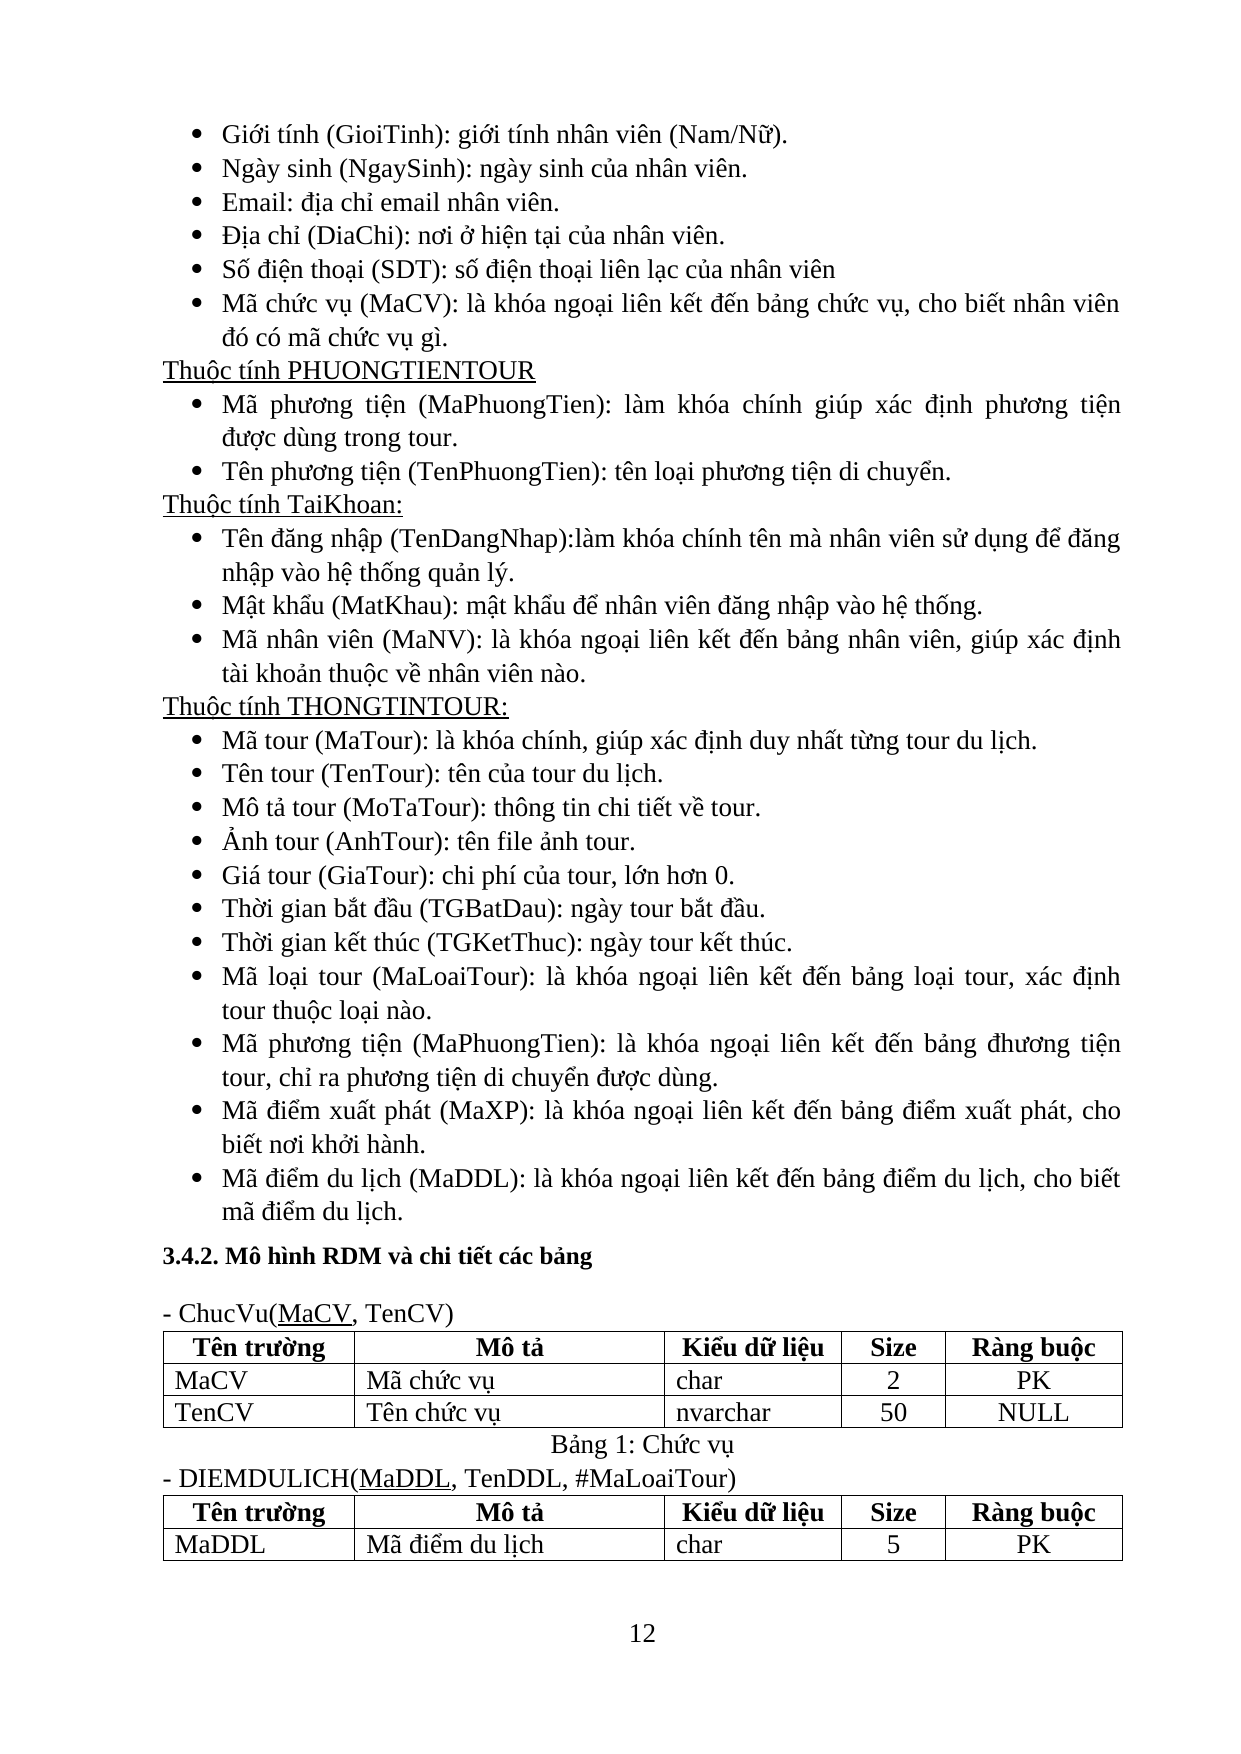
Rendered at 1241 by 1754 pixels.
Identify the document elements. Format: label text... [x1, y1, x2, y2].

table_cell NULL [946, 1396, 1122, 1427]
list Mã điểm du lịch (MaDDL): là khóa ngoại liên kết đến bảng điểm du lịch, cho biết mã điểm du lịch. [192, 1162, 1122, 1226]
table_header Kiểu dữ liệu [665, 1332, 841, 1363]
list Email: địa chỉ email nhân viên. [192, 186, 1122, 217]
list Tên tour (TenTour): tên của tour du lịch. [192, 758, 1122, 789]
table_header Size [842, 1496, 945, 1527]
table_header Mô tả [355, 1496, 664, 1527]
table_cell TenCV [164, 1396, 354, 1427]
table_header Tên trường [164, 1332, 354, 1363]
table_cell 2 [842, 1364, 945, 1395]
table_cell char [665, 1364, 841, 1395]
table_cell PK [946, 1364, 1122, 1395]
table_cell 50 [842, 1396, 945, 1427]
table_cell MaCV [164, 1364, 354, 1395]
table_header Mô tả [355, 1332, 664, 1363]
text Thuộc tính TaiKhoan: [162, 489, 1122, 520]
table_cell Mã điểm du lịch [355, 1529, 664, 1559]
table_header Kiểu dữ liệu [665, 1496, 841, 1527]
list Mã chức vụ (MaCV): là khóa ngoại liên kết đến bảng chức vụ, cho biết nhân viên đó có mã chức vụ gì. [192, 287, 1122, 352]
list Địa chỉ (DiaChi): nơi ở hiện tại của nhân viên. [192, 219, 1122, 251]
list Mô tả tour (MoTaTour): thông tin chi tiết về tour. [192, 791, 1122, 823]
list Giá tour (GiaTour): chi phí của tour, lớn hơn 0. [192, 859, 1122, 890]
subtitle 3.4.2. Mô hình RDM và chi tiết các bảng [162, 1241, 1122, 1270]
list Mã nhân viên (MaNV): là khóa ngoại liên kết đến bảng nhân viên, giúp xác định tài khoản thuộc về nhân viên nào. [192, 623, 1122, 688]
table_cell 5 [842, 1529, 945, 1559]
list Mã tour (MaTour): là khóa chính, giúp xác định duy nhất từng tour du lịch. [192, 724, 1122, 755]
text - ChucVu(MaCV, TenCV) [162, 1297, 1122, 1328]
list Ảnh tour (AnhTour): tên file ảnh tour. [192, 825, 1122, 856]
text Thuộc tính THONGTINTOUR: [162, 690, 1122, 721]
table_cell char [665, 1529, 841, 1559]
table_cell Mã chức vụ [355, 1364, 664, 1395]
list Mã điểm xuất phát (MaXP): là khóa ngoại liên kết đến bảng điểm xuất phát, cho biết nơi khởi hành. [192, 1094, 1122, 1159]
list Thời gian bắt đầu (TGBatDau): ngày tour bắt đầu. [192, 893, 1122, 924]
table_header Ràng buộc [946, 1332, 1122, 1363]
list Thời gian kết thúc (TGKetThuc): ngày tour kết thúc. [192, 926, 1122, 958]
list Mật khẩu (MatKhau): mật khẩu để nhân viên đăng nhập vào hệ thống. [192, 589, 1122, 621]
list Tên đăng nhập (TenDangNhap):làm khóa chính tên mà nhân viên sử dụng để đăng nhập vào hệ thống quản lý. [192, 522, 1122, 587]
list Ngày sinh (NgaySinh): ngày sinh của nhân viên. [192, 152, 1122, 183]
text Thuộc tính PHUONGTIENTOUR [162, 354, 1122, 385]
table_header Size [842, 1332, 945, 1363]
table_cell nvarchar [665, 1396, 841, 1427]
list Mã phương tiện (MaPhuongTien): làm khóa chính giúp xác định phương tiện được dùng trong tour. [192, 388, 1122, 452]
list Mã loại tour (MaLoaiTour): là khóa ngoại liên kết đến bảng loại tour, xác định tour thuộc loại nào. [192, 960, 1122, 1025]
table_header Ràng buộc [946, 1496, 1122, 1527]
table_header Tên trường [164, 1496, 354, 1527]
list Giới tính (GioiTinh): giới tính nhân viên (Nam/Nữ). [192, 118, 1122, 149]
table_cell MaDDL [164, 1529, 354, 1559]
text - DIEMDULICH(MaDDL, TenDDL, #MaLoaiTour) [162, 1462, 1122, 1493]
table_cell PK [946, 1529, 1122, 1559]
list Số điện thoại (SDT): số điện thoại liên lạc của nhân viên [192, 253, 1122, 284]
list Tên phương tiện (TenPhuongTien): tên loại phương tiện di chuyển. [192, 455, 1122, 486]
table_cell Tên chức vụ [355, 1396, 664, 1427]
list Mã phương tiện (MaPhuongTien): là khóa ngoại liên kết đến bảng đhương tiện tour, chỉ ra phương tiện di chuyển được dùng. [192, 1027, 1122, 1092]
